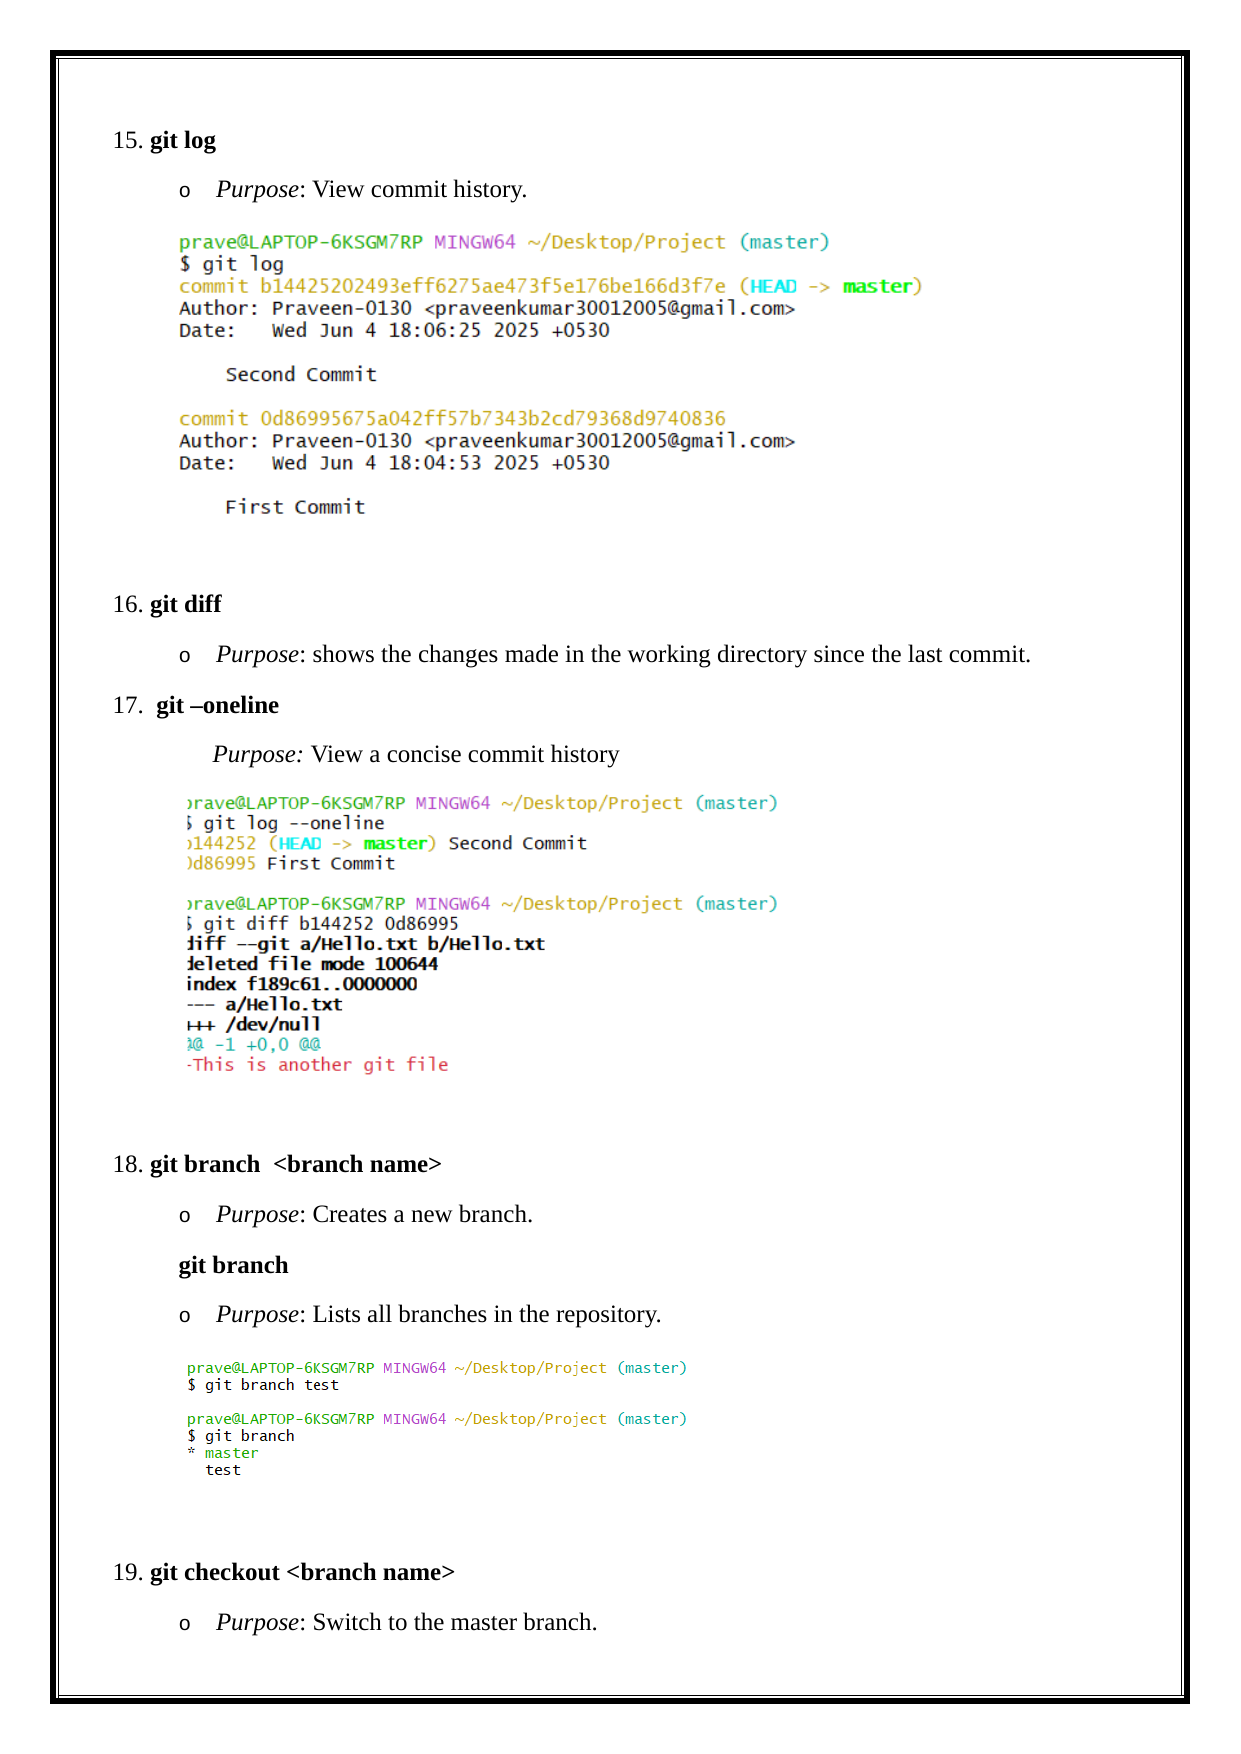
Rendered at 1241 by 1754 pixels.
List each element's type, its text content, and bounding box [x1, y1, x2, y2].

list git branch <branch name> [112, 1149, 1165, 1178]
list Purpose: View commit history. [178, 174, 1165, 204]
picture [187, 789, 836, 1078]
list Purpose: Switch to the master branch. [178, 1607, 1165, 1637]
list git diff [112, 589, 1165, 618]
list git checkout <branch name> [112, 1557, 1165, 1586]
picture [178, 225, 923, 519]
text Purpose: View a concise commit history [112, 739, 1165, 768]
picture [187, 1350, 707, 1486]
list git –oneline [112, 690, 1165, 719]
list Purpose: shows the changes made in the working directory since the last commit. [178, 639, 1165, 669]
text git branch [103, 1250, 1165, 1278]
list Purpose: Creates a new branch. [178, 1199, 1165, 1229]
list Purpose: Lists all branches in the repository. [178, 1299, 1165, 1329]
list git log [112, 125, 1165, 153]
